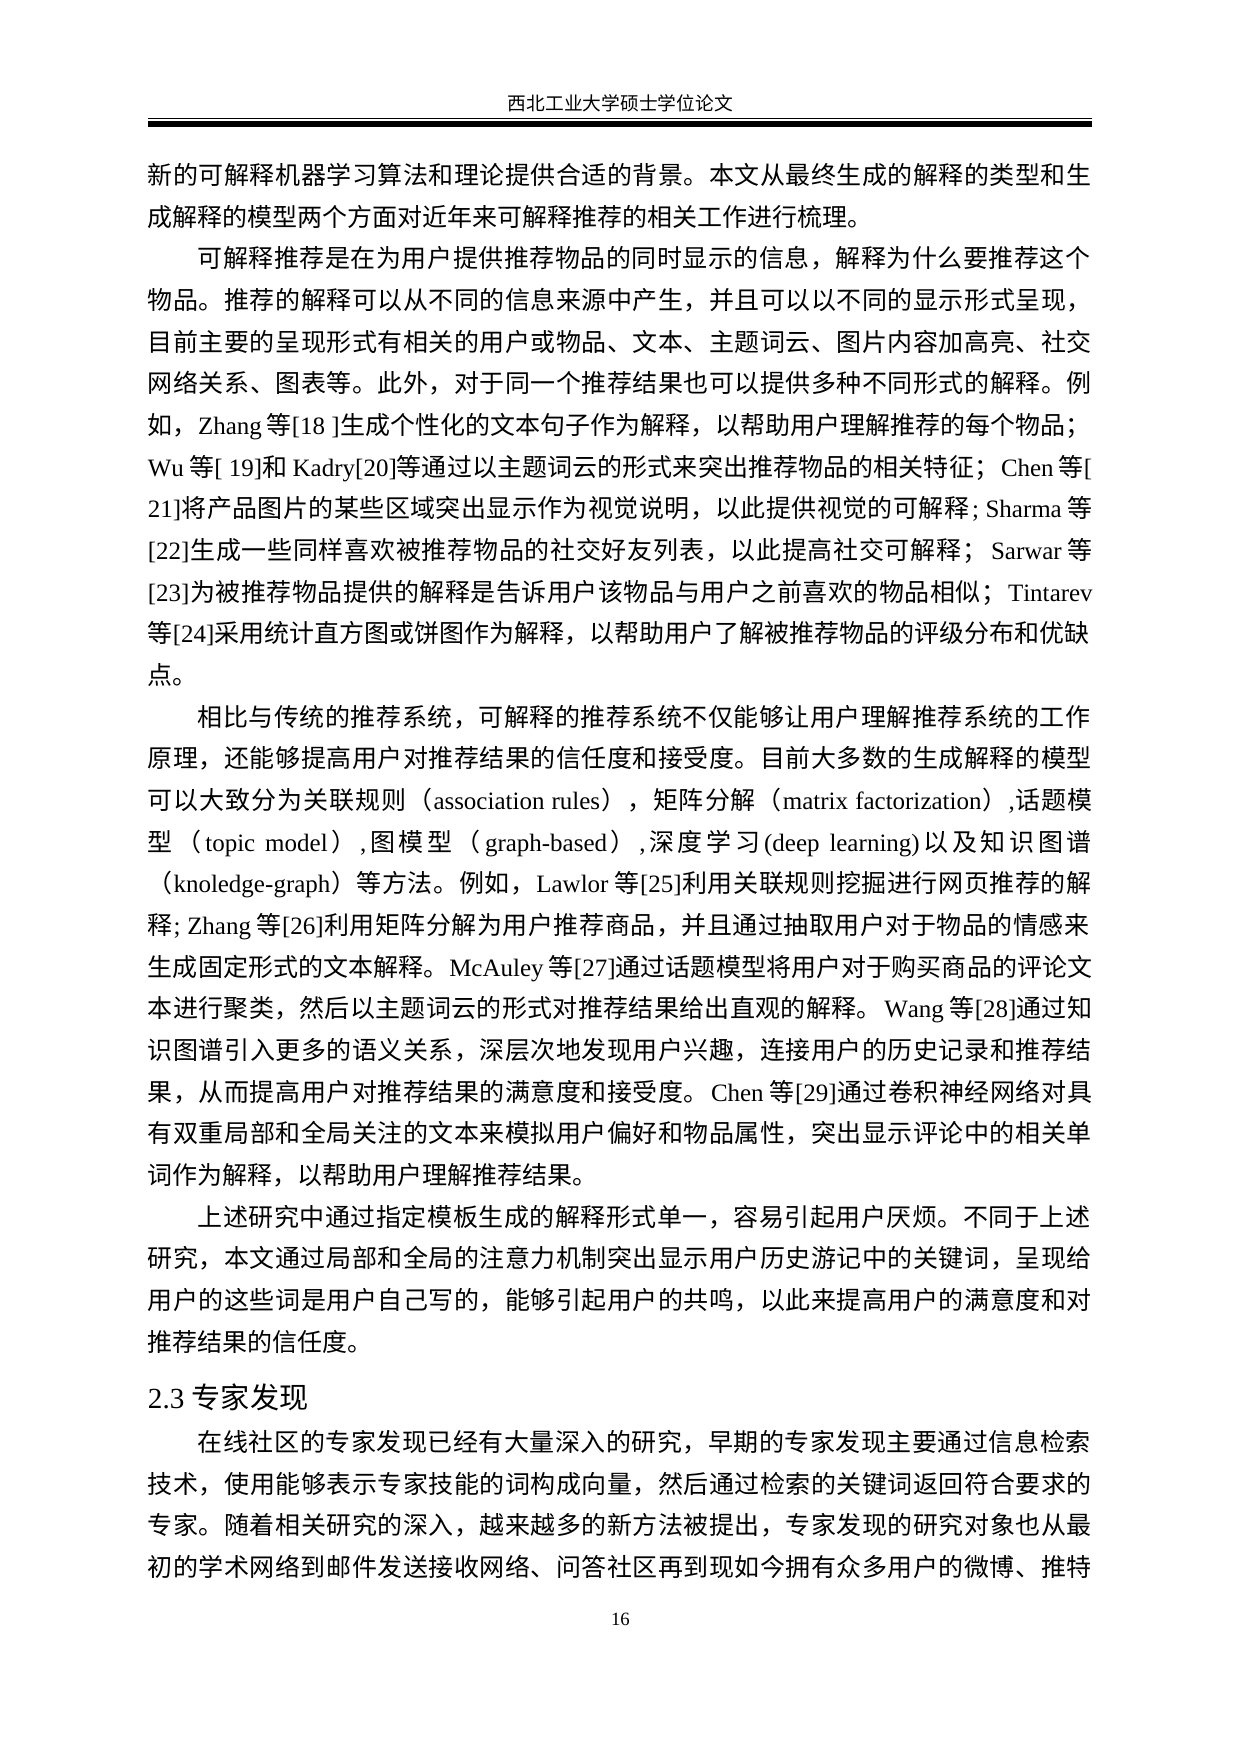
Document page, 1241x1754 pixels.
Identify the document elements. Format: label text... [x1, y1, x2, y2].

text 上述研究中通过指定模板生成的解释形式单一，容易引起用户厌烦。不同于上述研究，本文通过局部和全局的注意力机制突出显示用户历史游记中的关键词，呈现给用户的这些词是用户自己写的，能够引起用户的共鸣，以此来提高用户的满意度和对推荐结果的信任度。 [148, 1192, 1092, 1358]
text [148, 1417, 1092, 1584]
text 可解释推荐是在为用户提供推荐物品的同时显示的信息，解释为什么要推荐这个物品。推荐的解释可以从不同的信息来源中产生，并且可以以不同的显示形式呈现，目前主要的呈现形式有相关的用户或物品、文本、主题词云、图片内容加高亮、社交网络关系、图表等。此外，对于同一个推荐结果也可以提供多种不同形式的解释。例如，Zhang等[18 ]生成个性化的文本句子作为解释，以帮助用户理解推荐的每个物品；Wu等[ 19]和Kadry[20]等通过以主题词云的形式来突出推荐物品的相关特征；Chen等[ 21]将产品图片的某些区域突出显示作为视觉说明，以此提供视觉的可解释; Sharma等[22]生成一些同样喜欢被推荐物品的社交好友列表，以此提高社交可解释；Sarwar等[23]为被推荐物品提供的解释是告诉用户该物品与用户之前喜欢的物品相似；Tintarev等[24]采用统计直方图或饼图作为解释，以帮助用户了解被推荐物品的评级分布和优缺点。 [148, 233, 1092, 692]
text 相比与传统的推荐系统，可解释的推荐系统不仅能够让用户理解推荐系统的工作原理，还能够提高用户对推荐结果的信任度和接受度。目前大多数的生成解释的模型可以大致分为关联规则（association rules），矩阵分解（matrix factorization）,话题模型（topic model）,图模型（graph-based）,深度学习(deep learning)以及知识图谱（knoledge-graph）等方法。例如，Lawlor等[25]利用关联规则挖掘进行网页推荐的解释; Zhang等[26]利用矩阵分解为用户推荐商品，并且通过抽取用户对于物品的情感来生成固定形式的文本解释。McAuley等[27]通过话题模型将用户对于购买商品的评论文本进行聚类，然后以主题词云的形式对推荐结果给出直观的解释。Wang等[28]通过知识图谱引入更多的语义关系，深层次地发现用户兴趣，连接用户的历史记录和推荐结果，从而提高用户对推荐结果的满意度和接受度。Chen等[29]通过卷积神经网络对具有双重局部和全局关注的文本来模拟用户偏好和物品属性，突出显示评论中的相关单词作为解释，以帮助用户理解推荐结果。 [148, 692, 1092, 1192]
subtitle 2.3 专家发现 [148, 1375, 1092, 1417]
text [148, 150, 1092, 233]
